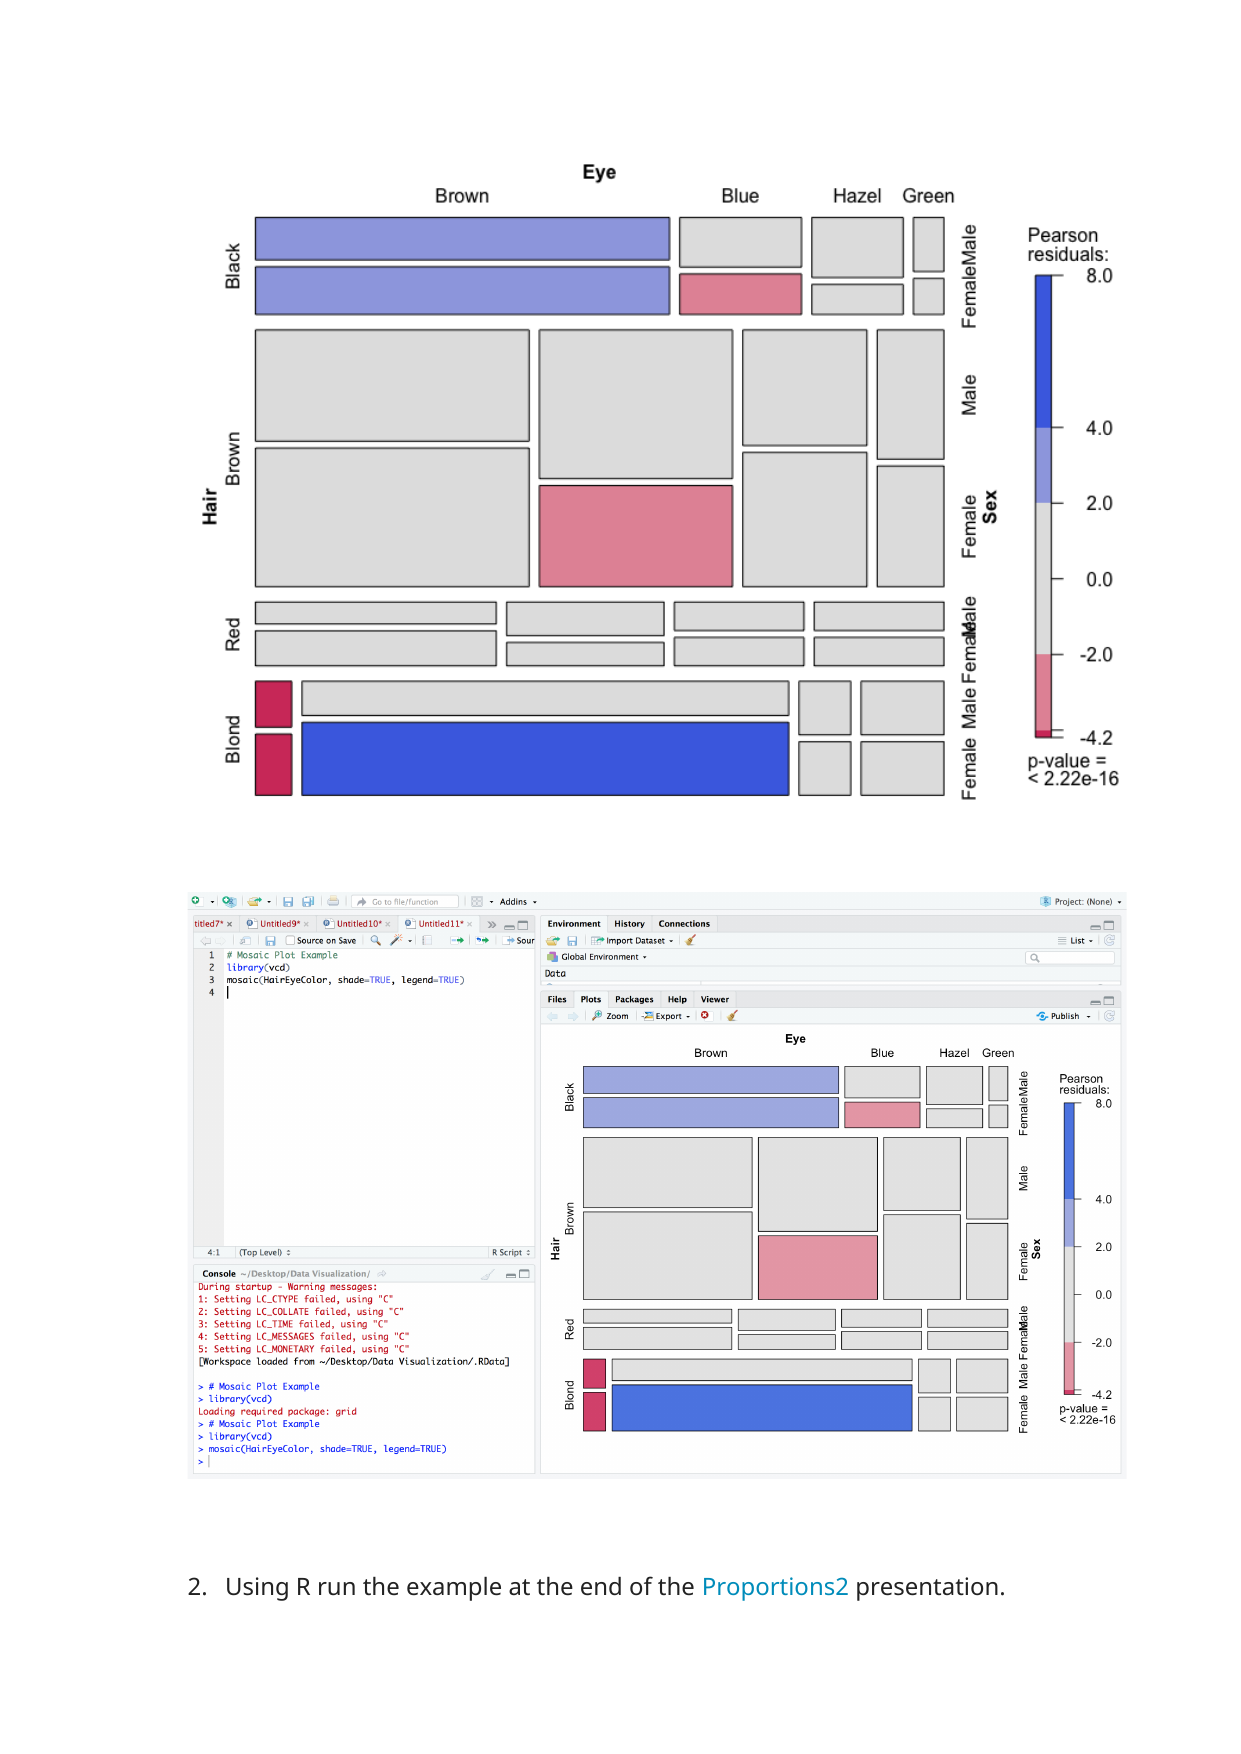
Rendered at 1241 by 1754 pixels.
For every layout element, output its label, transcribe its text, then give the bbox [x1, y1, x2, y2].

picture [187, 150, 1127, 864]
list Using R run the example at the end of the Proportions2 presentation. [187, 1569, 1090, 1602]
picture [187, 892, 1127, 1479]
